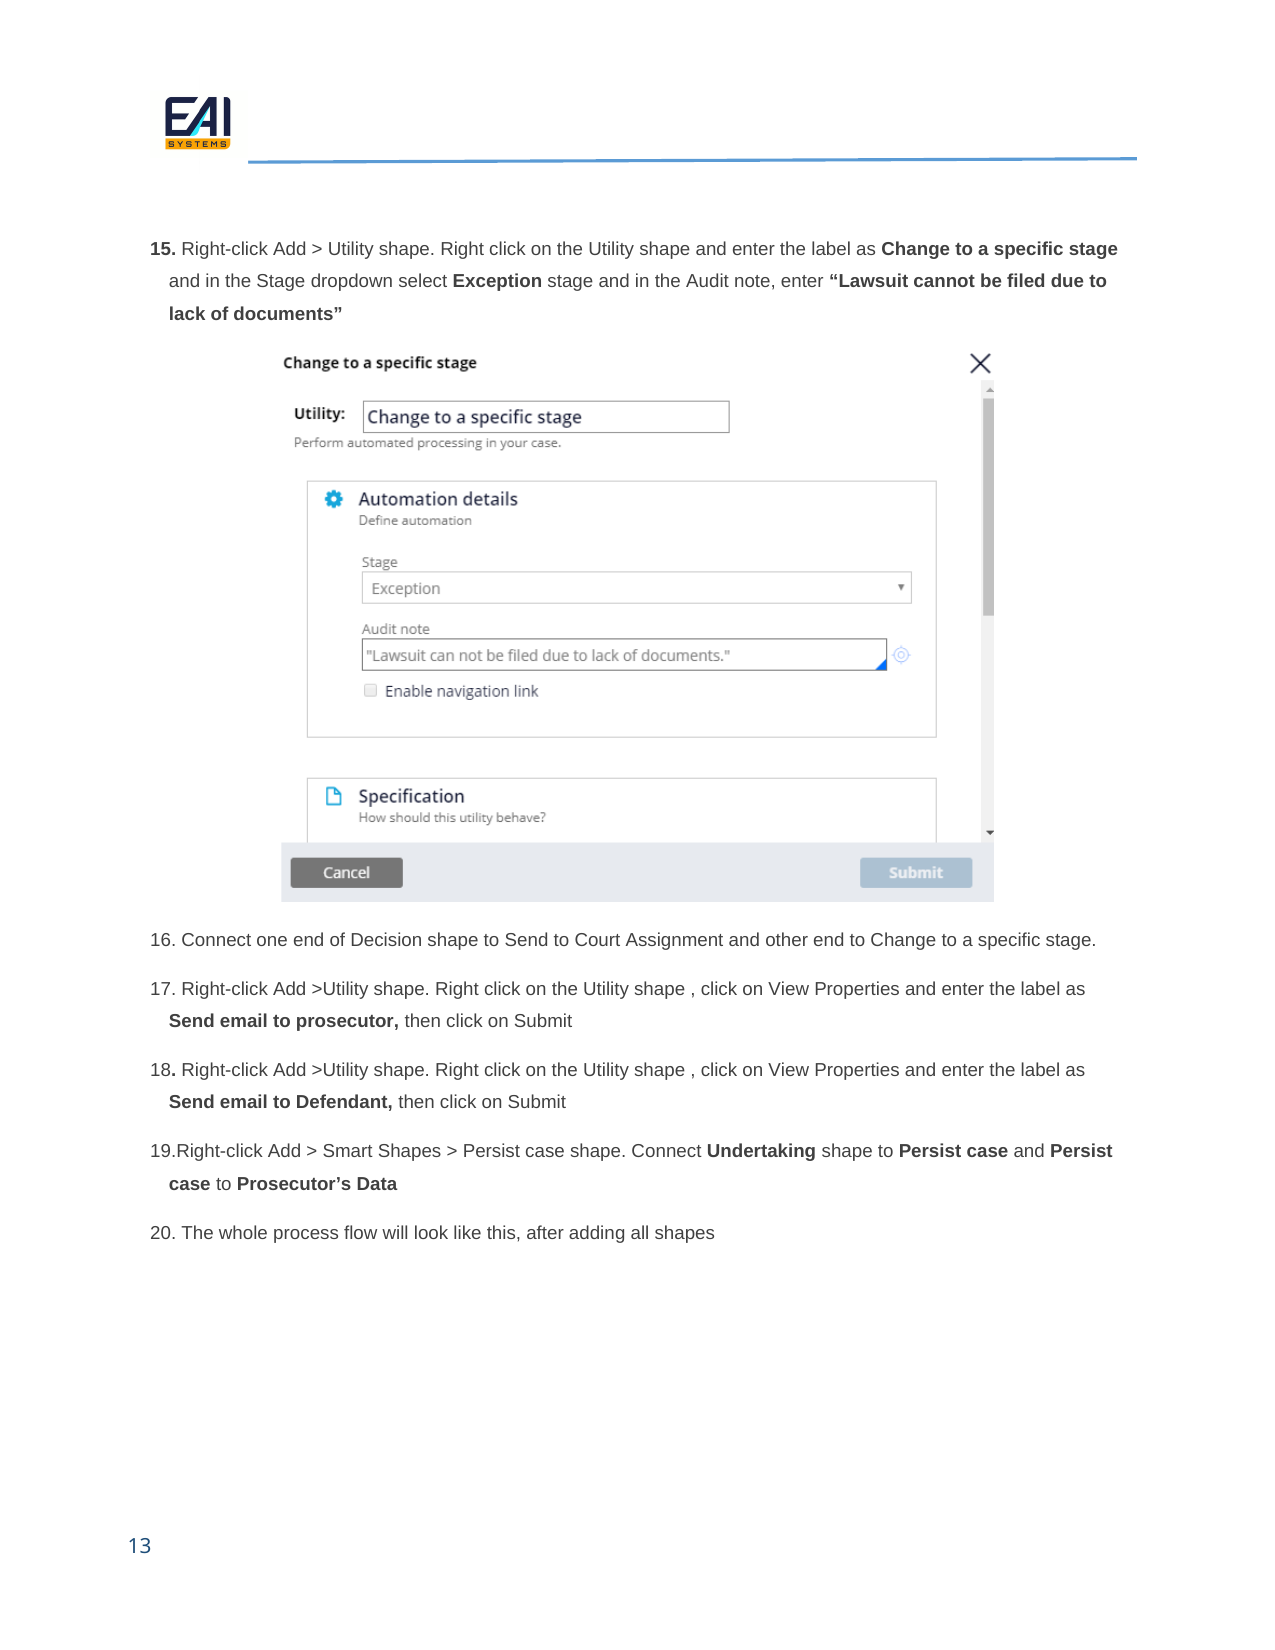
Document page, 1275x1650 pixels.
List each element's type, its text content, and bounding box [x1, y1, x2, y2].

text 18. Right-click Add >Utility shape. Right click on the Utility shape , click on View Properties and enter the label as Send email to Defendant, then click on Submit [150, 1059, 1125, 1113]
text 20. The whole process flow will look like this, after adding all shapes [150, 1221, 1125, 1243]
picture [150, 75, 249, 174]
text 17. Right-click Add >Utility shape. Right click on the Utility shape , click on View Properties and enter the label as Send email to prosecutor, then click on Submit [150, 978, 1125, 1032]
text 16. Connect one end of Decision shape to Send to Court Assignment and other end to Change to a specific stage. [150, 929, 1125, 950]
picture [281, 351, 994, 902]
text 19.Right-click Add > Smart Shapes > Persist case shape. Connect Undertaking shape to Persist case and Persist case to Prosecutor’s Data [150, 1140, 1125, 1194]
text 15. Right-click Add > Utility shape. Right click on the Utility shape and enter the label as Change to a specific stage and in the Stage dropdown select Exception stage and in the Audit note, enter “Lawsuit cannot be filed due to lack of documents” [150, 238, 1125, 324]
